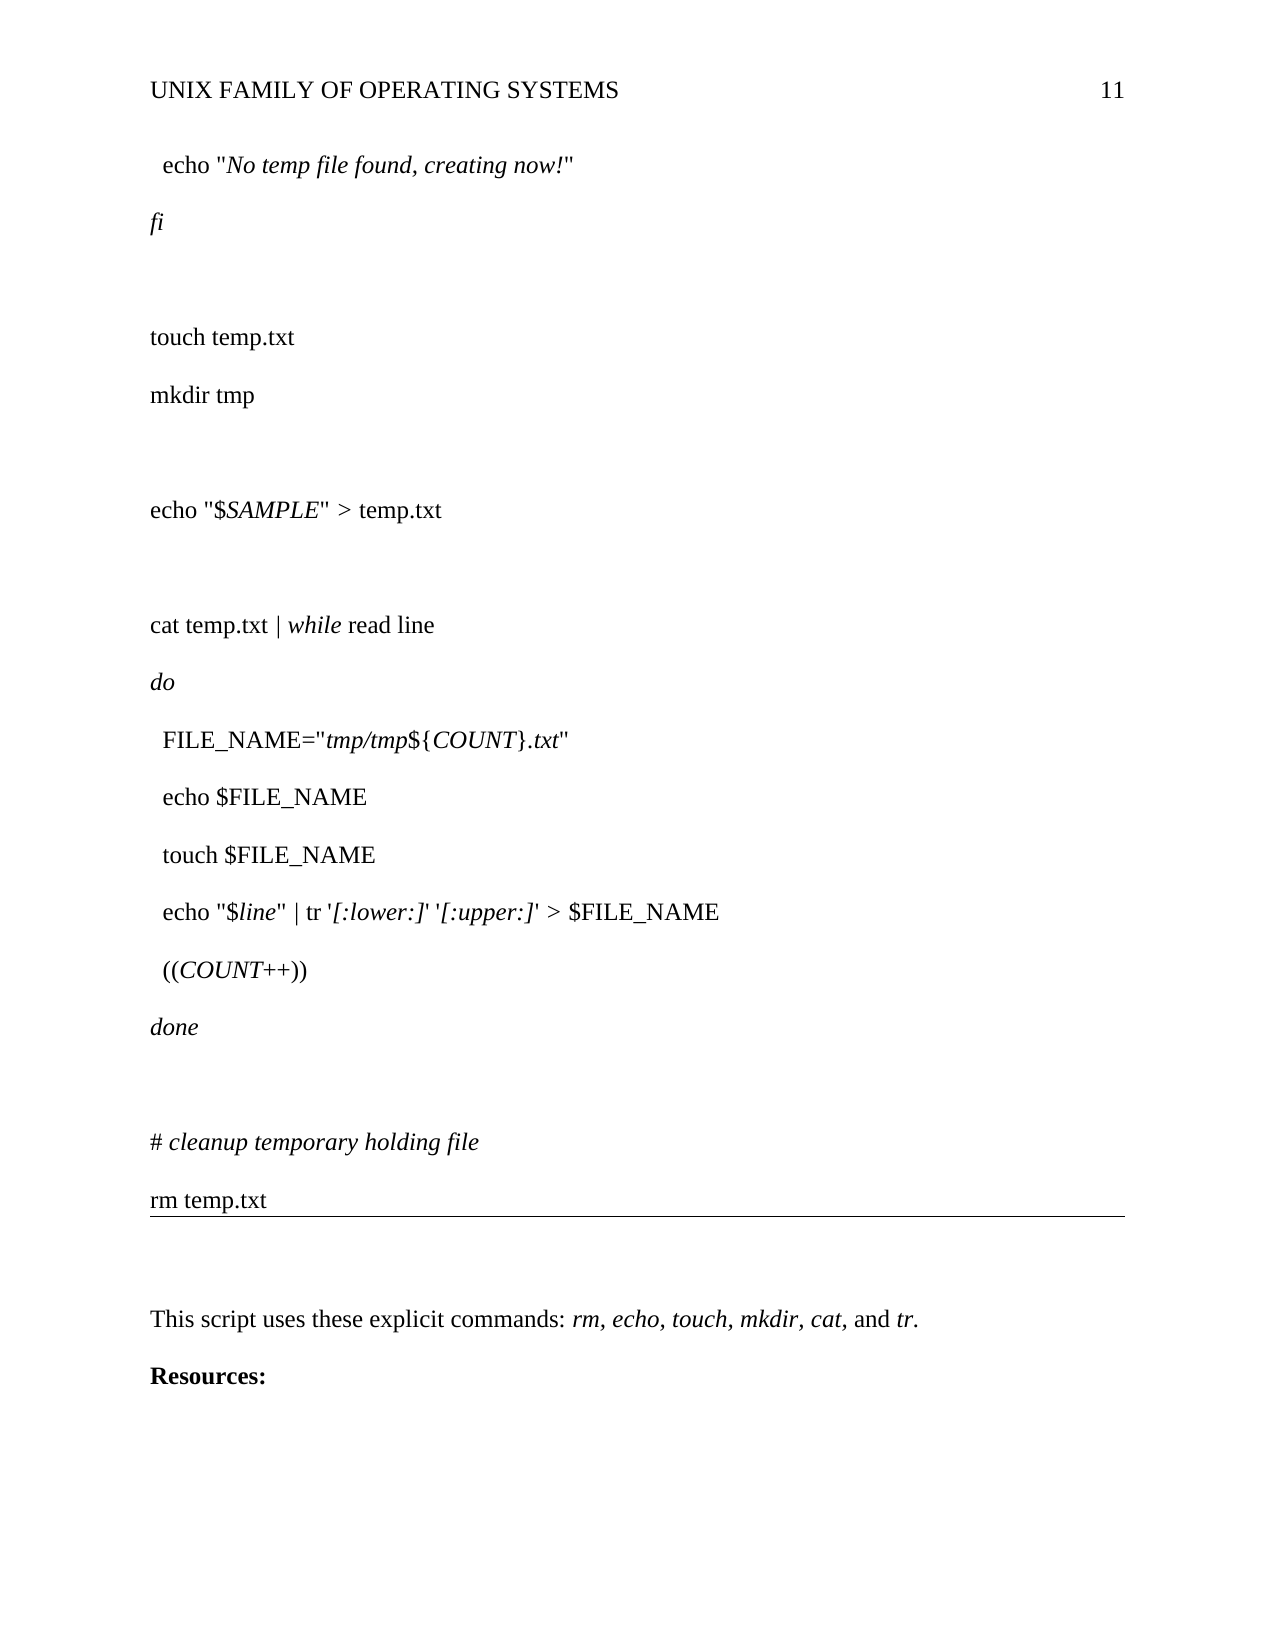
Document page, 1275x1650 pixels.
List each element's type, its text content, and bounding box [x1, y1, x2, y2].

text Resources: [150, 1361, 1125, 1390]
text fi [150, 207, 1125, 236]
text done [150, 1012, 1125, 1041]
text FILE_NAME="tmp/tmp${COUNT}.txt" [150, 725, 1125, 754]
text mkdir tmp [150, 380, 1125, 409]
text echo "$SAMPLE" > temp.txt [150, 495, 1125, 524]
text This script uses these explicit commands: rm, echo, touch, mkdir, cat, and tr. [150, 1304, 1125, 1332]
text do [150, 667, 1125, 696]
text ((COUNT++)) [150, 955, 1125, 984]
text echo "No temp file found, creating now!" [150, 150, 1125, 179]
text touch temp.txt [150, 322, 1125, 351]
text rm temp.txt [150, 1185, 1125, 1216]
text # cleanup temporary holding file [150, 1127, 1125, 1156]
text echo "$line" | tr '[:lower:]' '[:upper:]' > $FILE_NAME [150, 897, 1125, 926]
text cat temp.txt | while read line [150, 610, 1125, 639]
text echo $FILE_NAME [150, 782, 1125, 811]
text touch $FILE_NAME [150, 840, 1125, 869]
